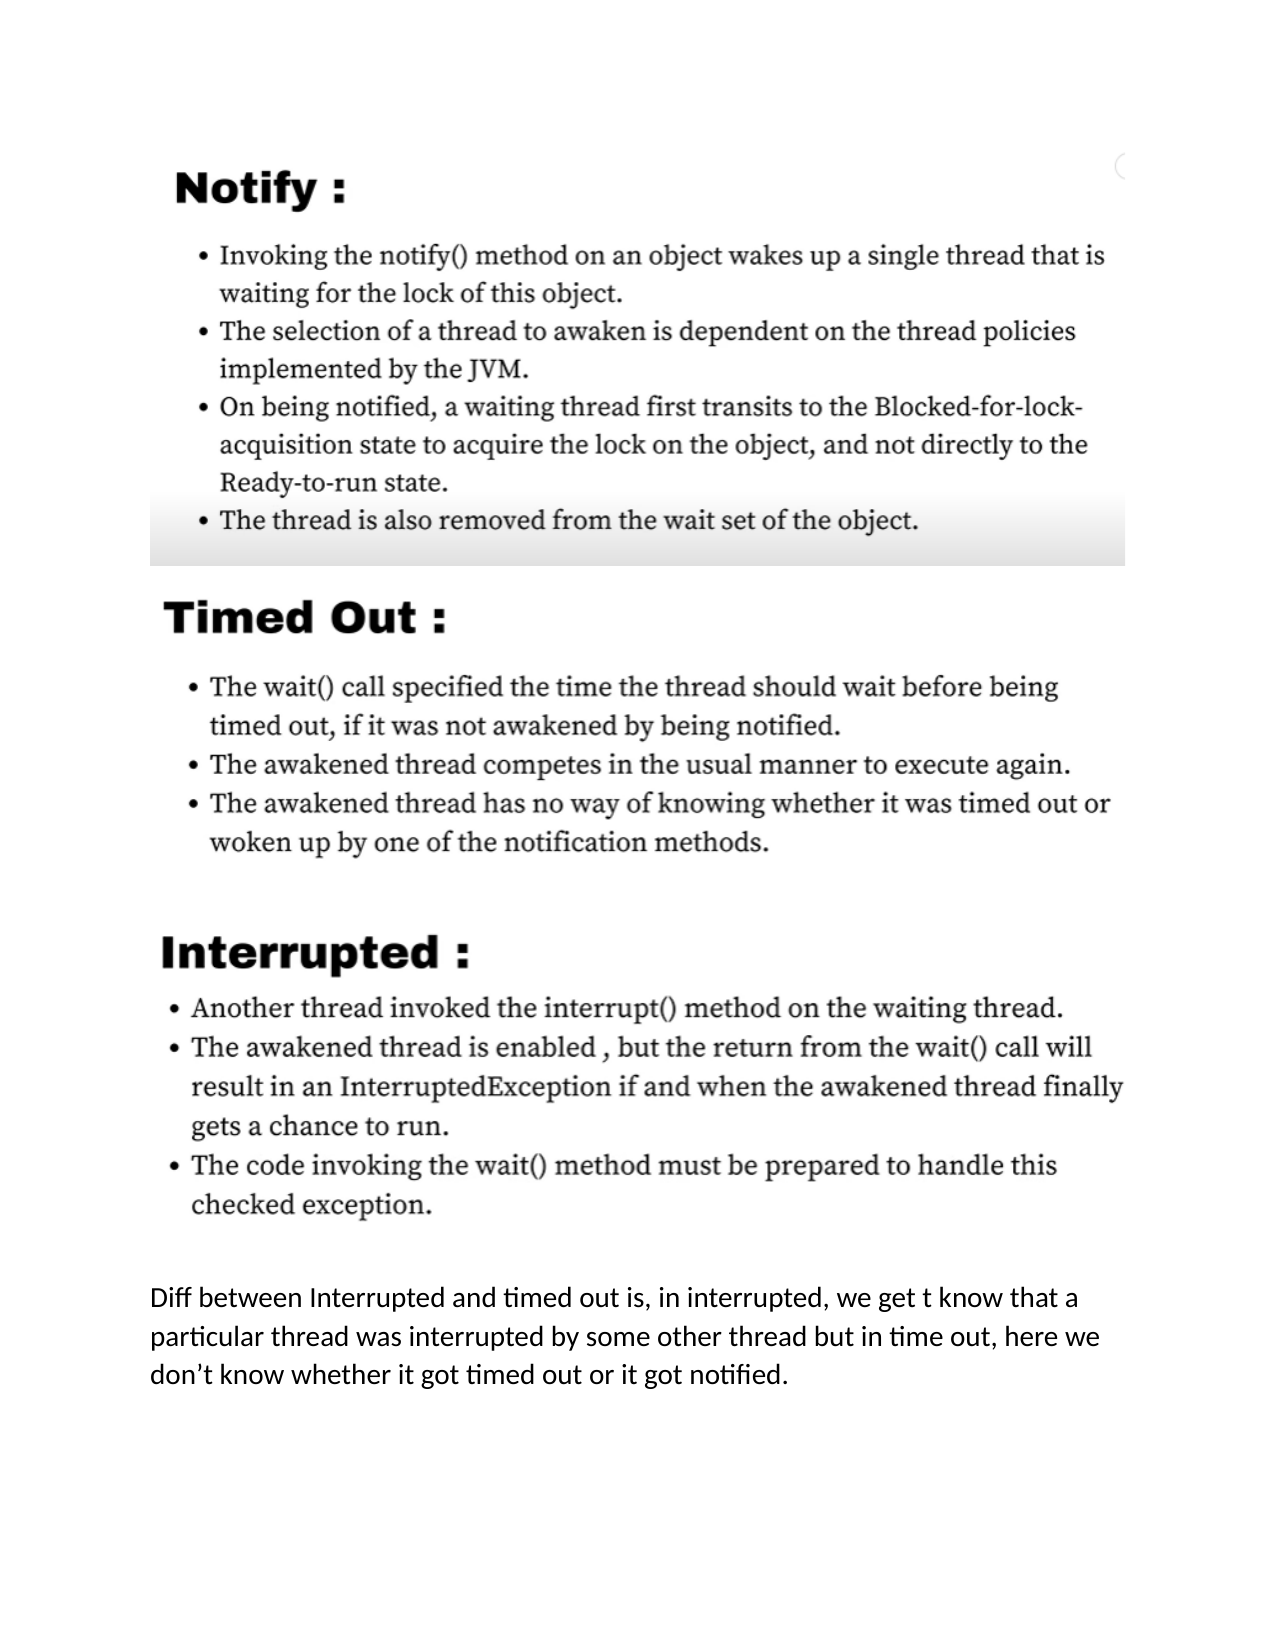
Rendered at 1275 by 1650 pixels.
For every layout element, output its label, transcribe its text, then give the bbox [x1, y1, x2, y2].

text Diff between Interrupted and timed out is, in interrupted, we get t know that a particular thread was interrupted by some other thread but in time out, here we don’t know whether it got timed out or it got notified. [150, 1279, 1125, 1392]
picture [150, 585, 1125, 898]
picture [150, 150, 1125, 566]
picture [150, 916, 1125, 1261]
